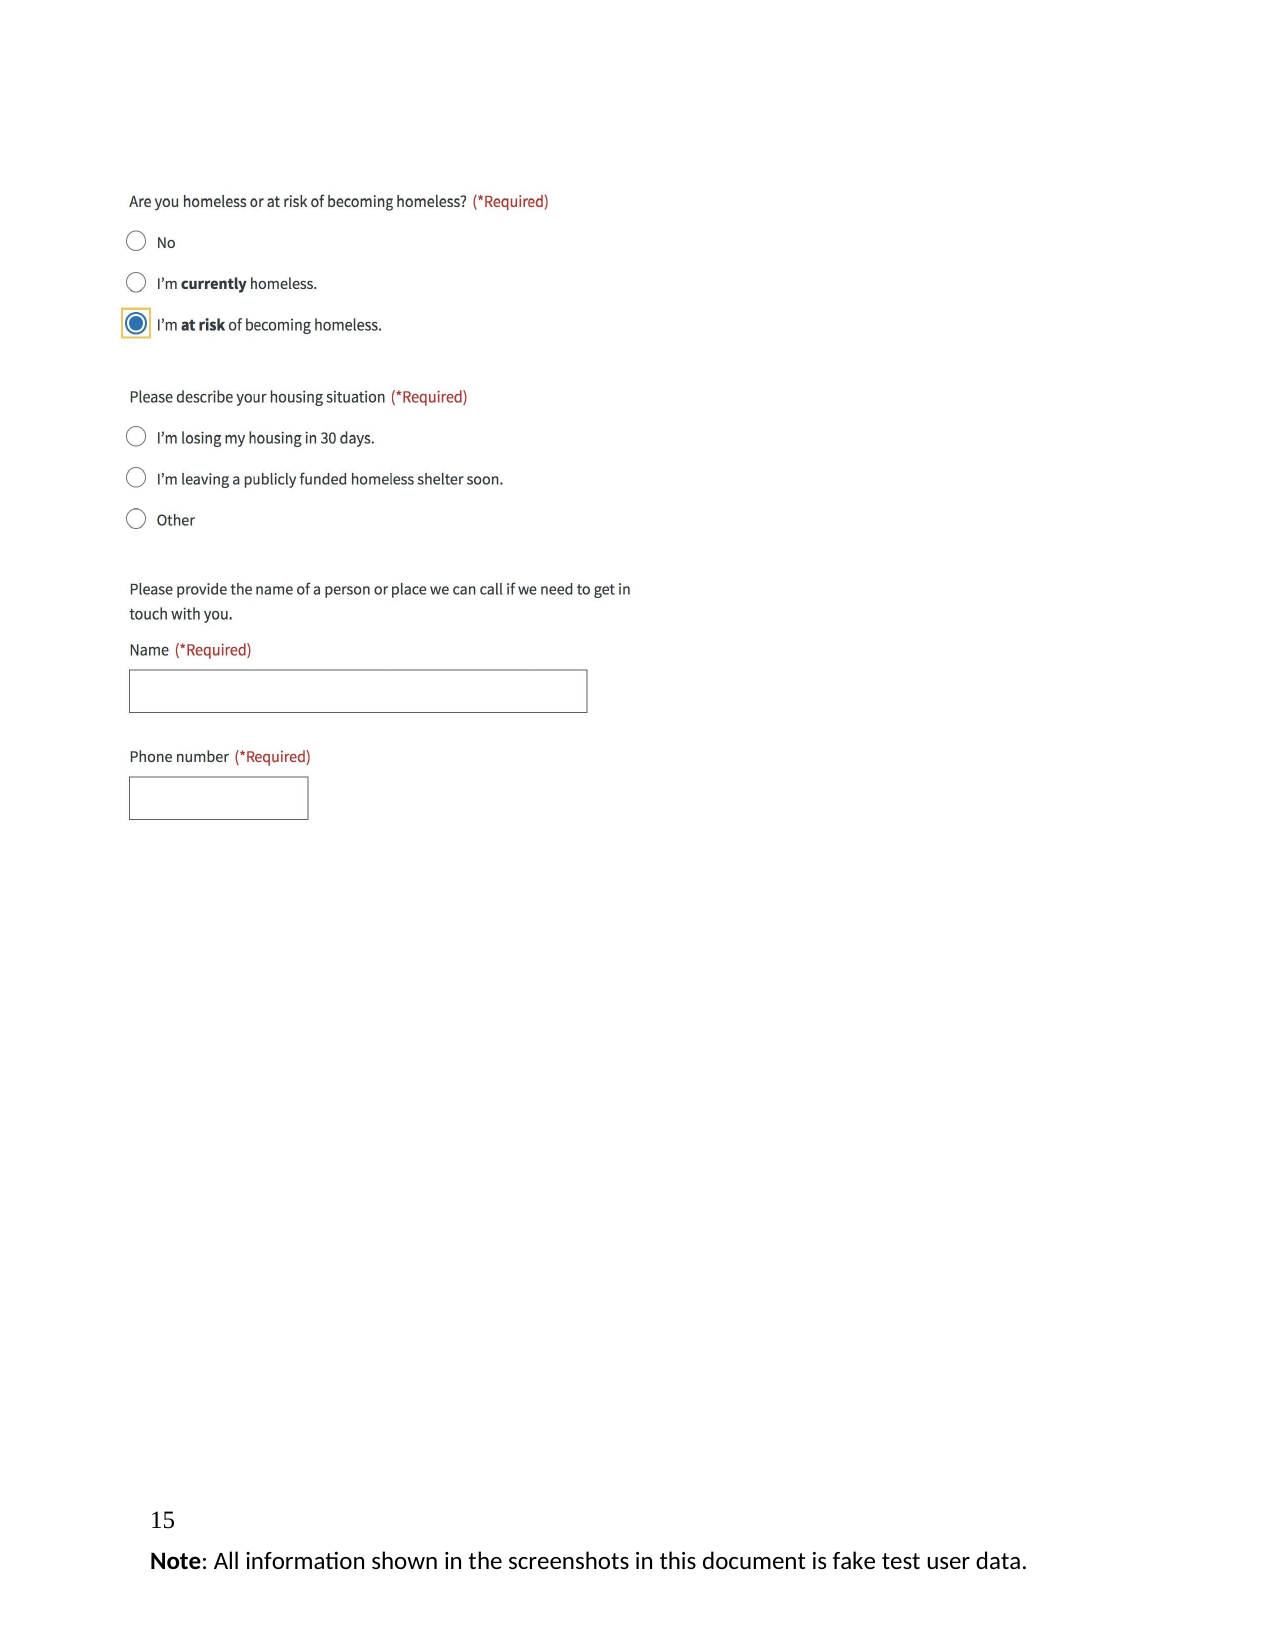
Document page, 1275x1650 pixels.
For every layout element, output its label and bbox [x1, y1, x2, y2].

picture [118, 181, 666, 835]
